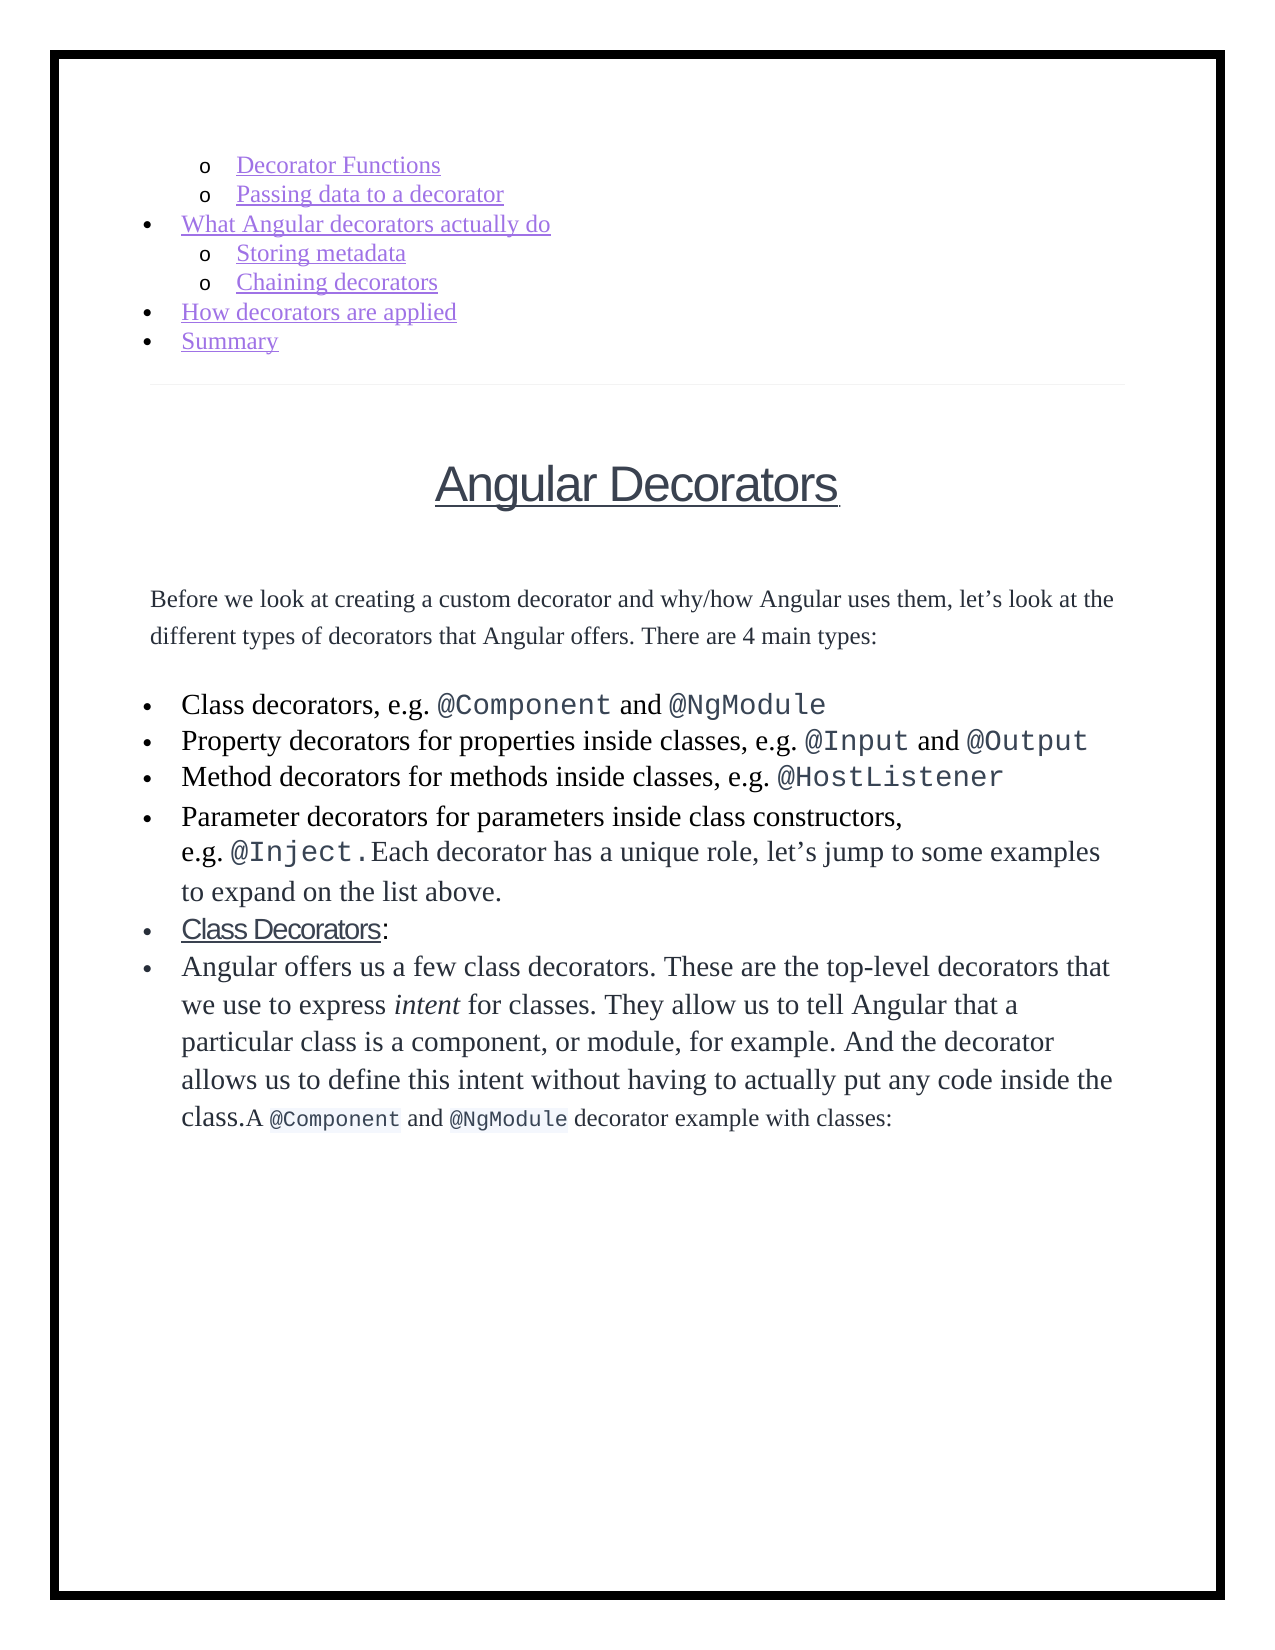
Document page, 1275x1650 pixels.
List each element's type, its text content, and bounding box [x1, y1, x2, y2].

list Decorator Functions [198, 150, 1125, 179]
list Angular offers us a few class decorators. These are the top-level decorators that we use to express intent for classes. They allow us to tell Angular that a particular class is a component, or module, for example. And the decorator allows us to define this intent without having to actually put any code inside the class.A @Component and @NgModule decorator example with classes: [144, 946, 1125, 1133]
list What Angular decorators actually do [144, 209, 1125, 238]
list Chaining decorators [198, 267, 1125, 297]
list Class Decorators: [144, 908, 1125, 946]
list Parameter decorators for parameters inside class constructors, e.g. @Inject.Each decorator has a unique role, let’s jump to some examples to expand on the list above. [144, 796, 1125, 908]
text Angular Decorators [150, 385, 1125, 512]
list Storing metadata [198, 238, 1125, 267]
list How decorators are applied [144, 297, 1125, 326]
list Passing data to a decorator [198, 179, 1125, 209]
text Before we look at creating a custom decorator and why/how Angular uses them, let’s look at the different types of decorators that Angular offers. There are 4 main types: [150, 575, 1125, 650]
list Property decorators for properties inside classes, e.g. @Input and @Output [144, 723, 1125, 759]
list Summary [144, 326, 1125, 354]
list Method decorators for methods inside classes, e.g. @HostListener [144, 759, 1125, 796]
list Class decorators, e.g. @Component and @NgModule [144, 687, 1125, 723]
